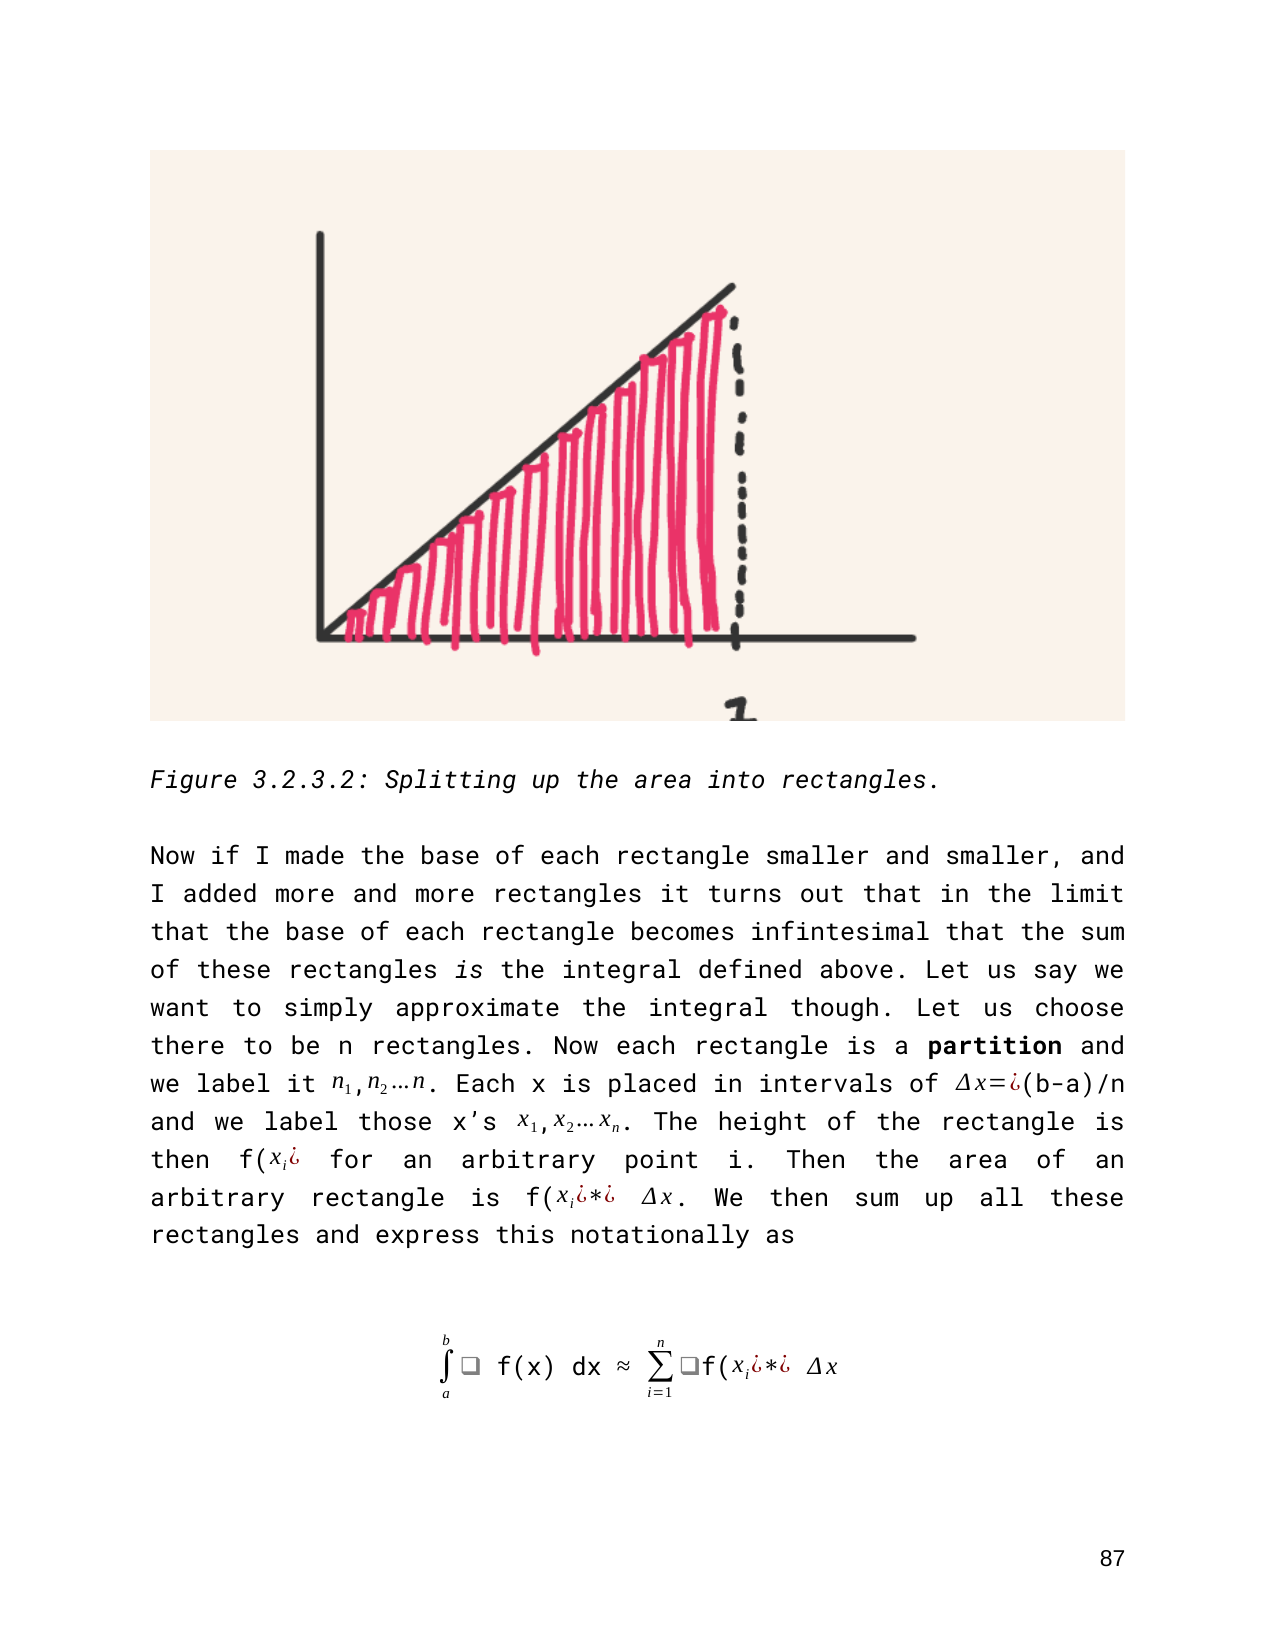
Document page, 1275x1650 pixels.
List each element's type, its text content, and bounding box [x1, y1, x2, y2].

text Now if I made the base of each rectangle smaller and smaller, and I added more and more rectangles it turns out that in the limit that the base of each rectangle becomes infintesimal that the sum of these rectangles is the integral defined above. Let us say we want to simply approximate the integral though. Let us choose there to be n rectangles. Now each rectangle is a partition and we label it ,. Each x is placed in intervals of (b-a)/n and we label those x’s ,. The height of the rectangle is then f( for an arbitrary point i. Then the area of an arbitrary rectangle is f( . We then sum up all these rectangles and express this notationally as [150, 838, 1125, 1251]
picture [150, 150, 1125, 721]
text Figure 3.2.3.2: Splitting up the area into rectangles. [150, 763, 1125, 796]
text f(x) dx f( [150, 1331, 1125, 1402]
